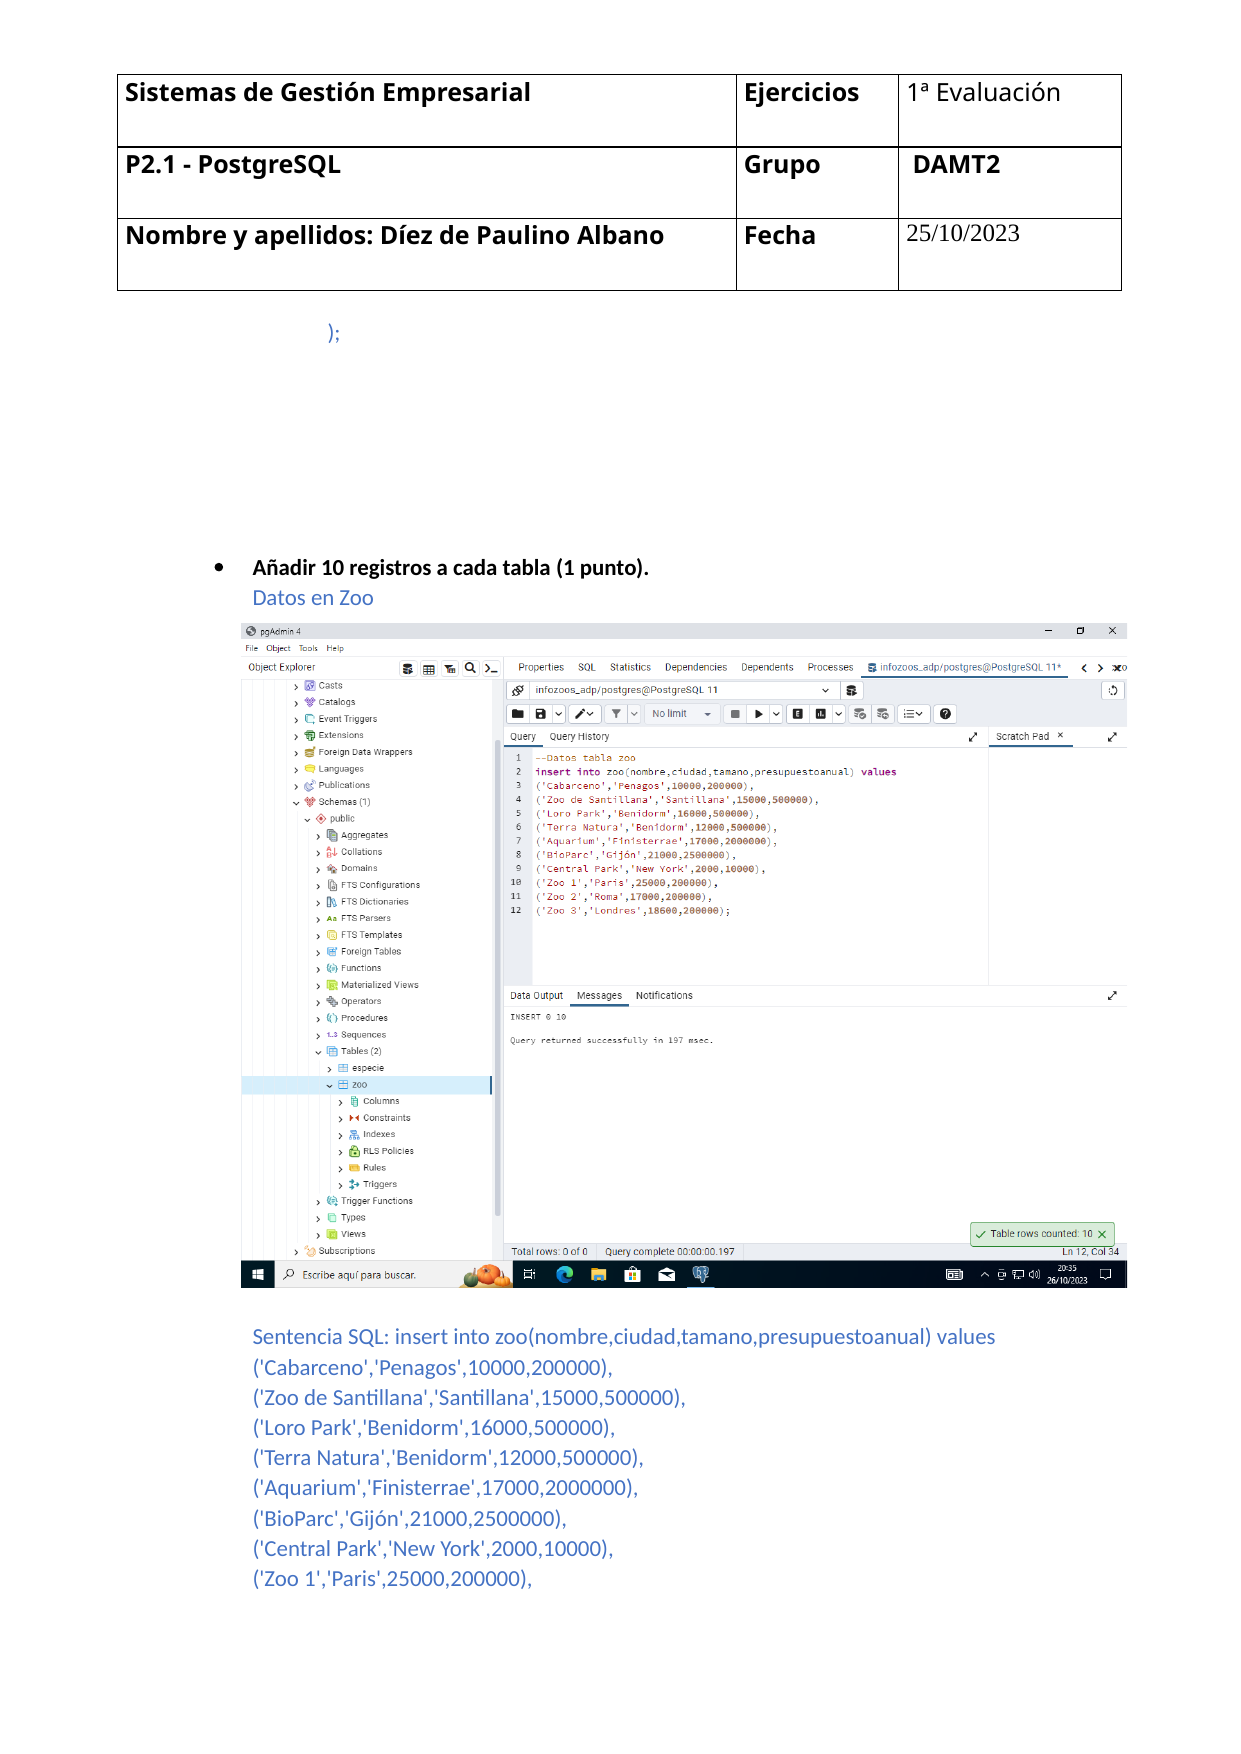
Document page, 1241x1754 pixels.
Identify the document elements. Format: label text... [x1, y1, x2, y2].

list ('Cabarceno','Penagos',10000,200000), [252, 1353, 1063, 1381]
list ('Loro Park','Benidorm',16000,500000), [252, 1413, 1063, 1441]
list ('Zoo de Santillana','Santillana',15000,500000), [252, 1383, 1063, 1411]
list Datos en Zoo [252, 583, 1063, 611]
list ('Zoo 1','Paris',25000,200000), [252, 1564, 1063, 1592]
picture [241, 623, 1128, 1288]
list ); [327, 318, 1063, 347]
list Añadir 10 registros a cada tabla (1 punto). [215, 553, 1063, 581]
list ('Central Park','New York',2000,10000), [252, 1534, 1063, 1562]
list ('Aquarium','Finisterrae',17000,2000000), [252, 1473, 1063, 1502]
list ('BioParc','Gijón',21000,2500000), [252, 1504, 1063, 1532]
list ('Terra Natura','Benidorm',12000,500000), [252, 1443, 1063, 1471]
list Sentencia SQL: insert into zoo(nombre,ciudad,tamano,presupuestoanual) values [252, 1322, 1063, 1351]
